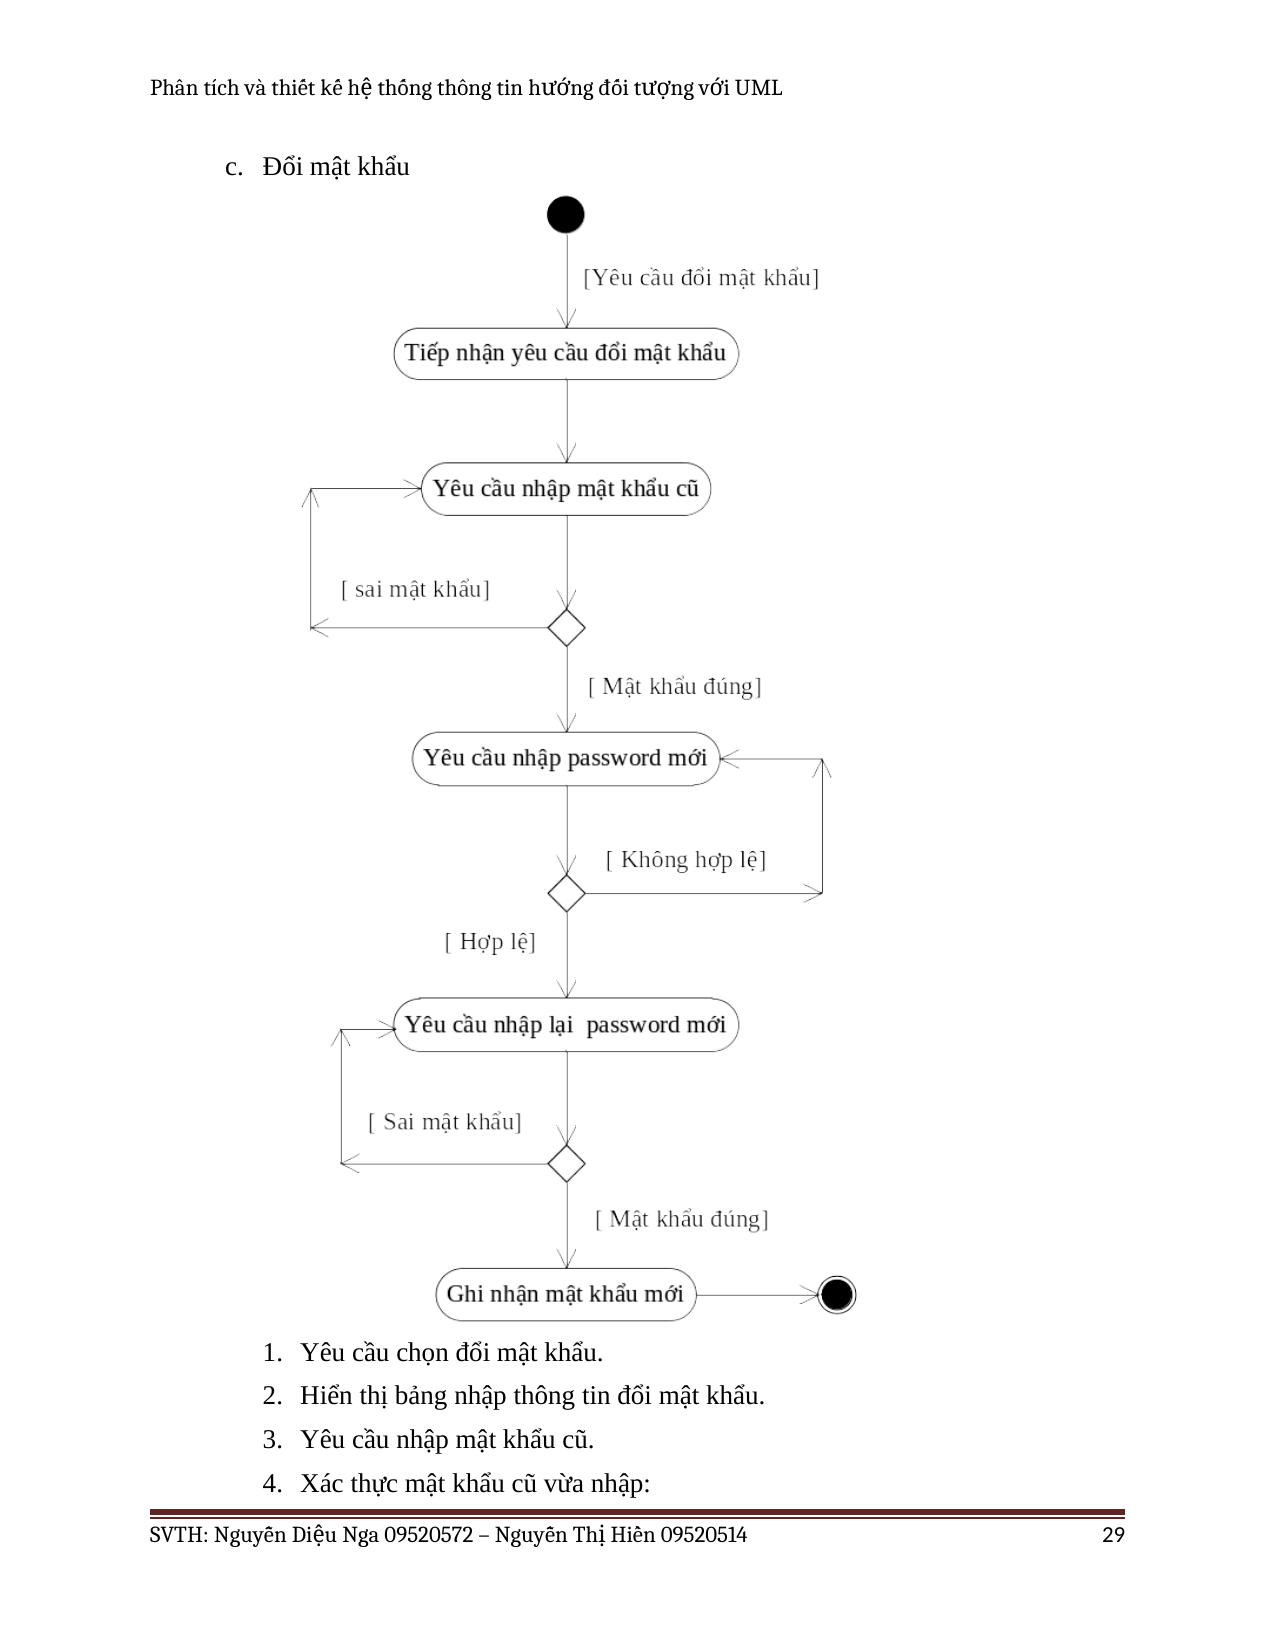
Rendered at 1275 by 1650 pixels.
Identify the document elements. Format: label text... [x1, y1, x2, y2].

list Xác thực mật khẩu cũ vừa nhập: [262, 1467, 1125, 1498]
list Yêu cầu nhập mật khẩu cũ. [262, 1423, 1125, 1454]
list Hiển thị bảng nhập thông tin đổi mật khẩu. [262, 1379, 1125, 1411]
list Đổi mật khẩu [225, 150, 1125, 181]
list Yêu cầu chọn đổi mật khẩu. [262, 1336, 1125, 1367]
